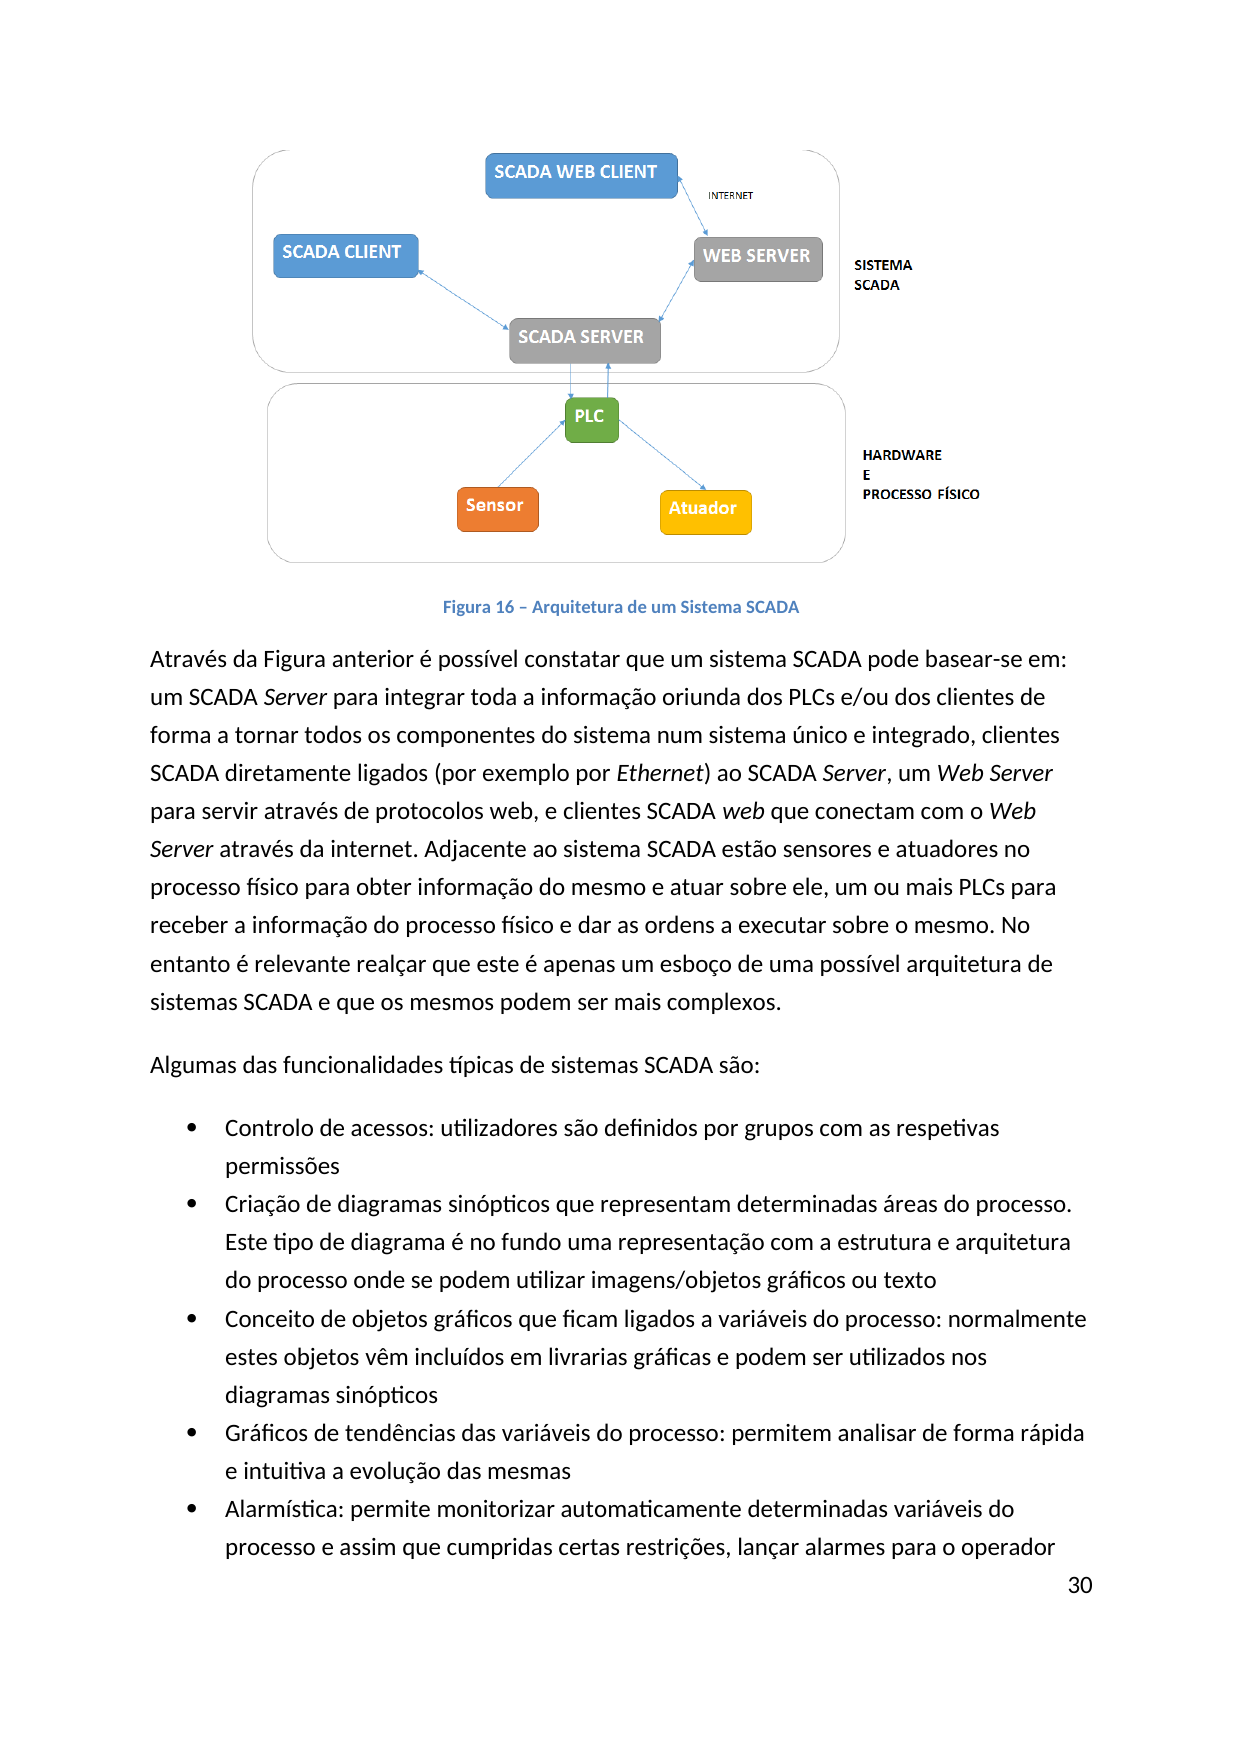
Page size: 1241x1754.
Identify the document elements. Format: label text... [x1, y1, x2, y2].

list Controlo de acessos: utilizadores são definidos por grupos com as respetivas permissões [187, 1112, 1092, 1181]
list Conceito de objetos gráficos que ficam ligados a variáveis do processo: normalmente estes objetos vêm incluídos em livrarias gráficas e podem ser utilizados nos diagramas sinópticos [187, 1303, 1092, 1409]
list Alarmística: permite monitorizar automaticamente determinadas variáveis do processo e assim que cumpridas certas restrições, lançar alarmes para o operador [187, 1493, 1092, 1562]
picture [252, 150, 991, 563]
list Criação de diagramas sinópticos que representam determinadas áreas do processo. Este tipo de diagrama é no fundo uma representação com a estrutura e arquitetura do processo onde se podem utilizar imagens/objetos gráficos ou texto [187, 1188, 1092, 1295]
text Algumas das funcionalidades típicas de sistemas SCADA são: [150, 1049, 1092, 1079]
text Através da Figura anterior é possível constatar que um sistema SCADA pode basear-se em: um SCADA Server para integrar toda a informação oriunda dos PLCs e/ou dos clientes de forma a tornar todos os componentes do sistema num sistema único e integrado, clientes SCADA diretamente ligados (por exemplo por Ethernet) ao SCADA Server, um Web Server para servir através de protocolos web, e clientes SCADA web que conectam com o Web Server através da internet. Adjacente ao sistema SCADA estão sensores e atuadores no processo físico para obter informação do mesmo e atuar sobre ele, um ou mais PLCs para receber a informação do processo físico e dar as ordens a executar sobre o mesmo. No entanto é relevante realçar que este é apenas um esboço de uma possível arquitetura de sistemas SCADA e que os mesmos podem ser mais complexos. [150, 643, 1092, 1016]
list Gráficos de tendências das variáveis do processo: permitem analisar de forma rápida e intuitiva a evolução das mesmas [187, 1417, 1092, 1486]
